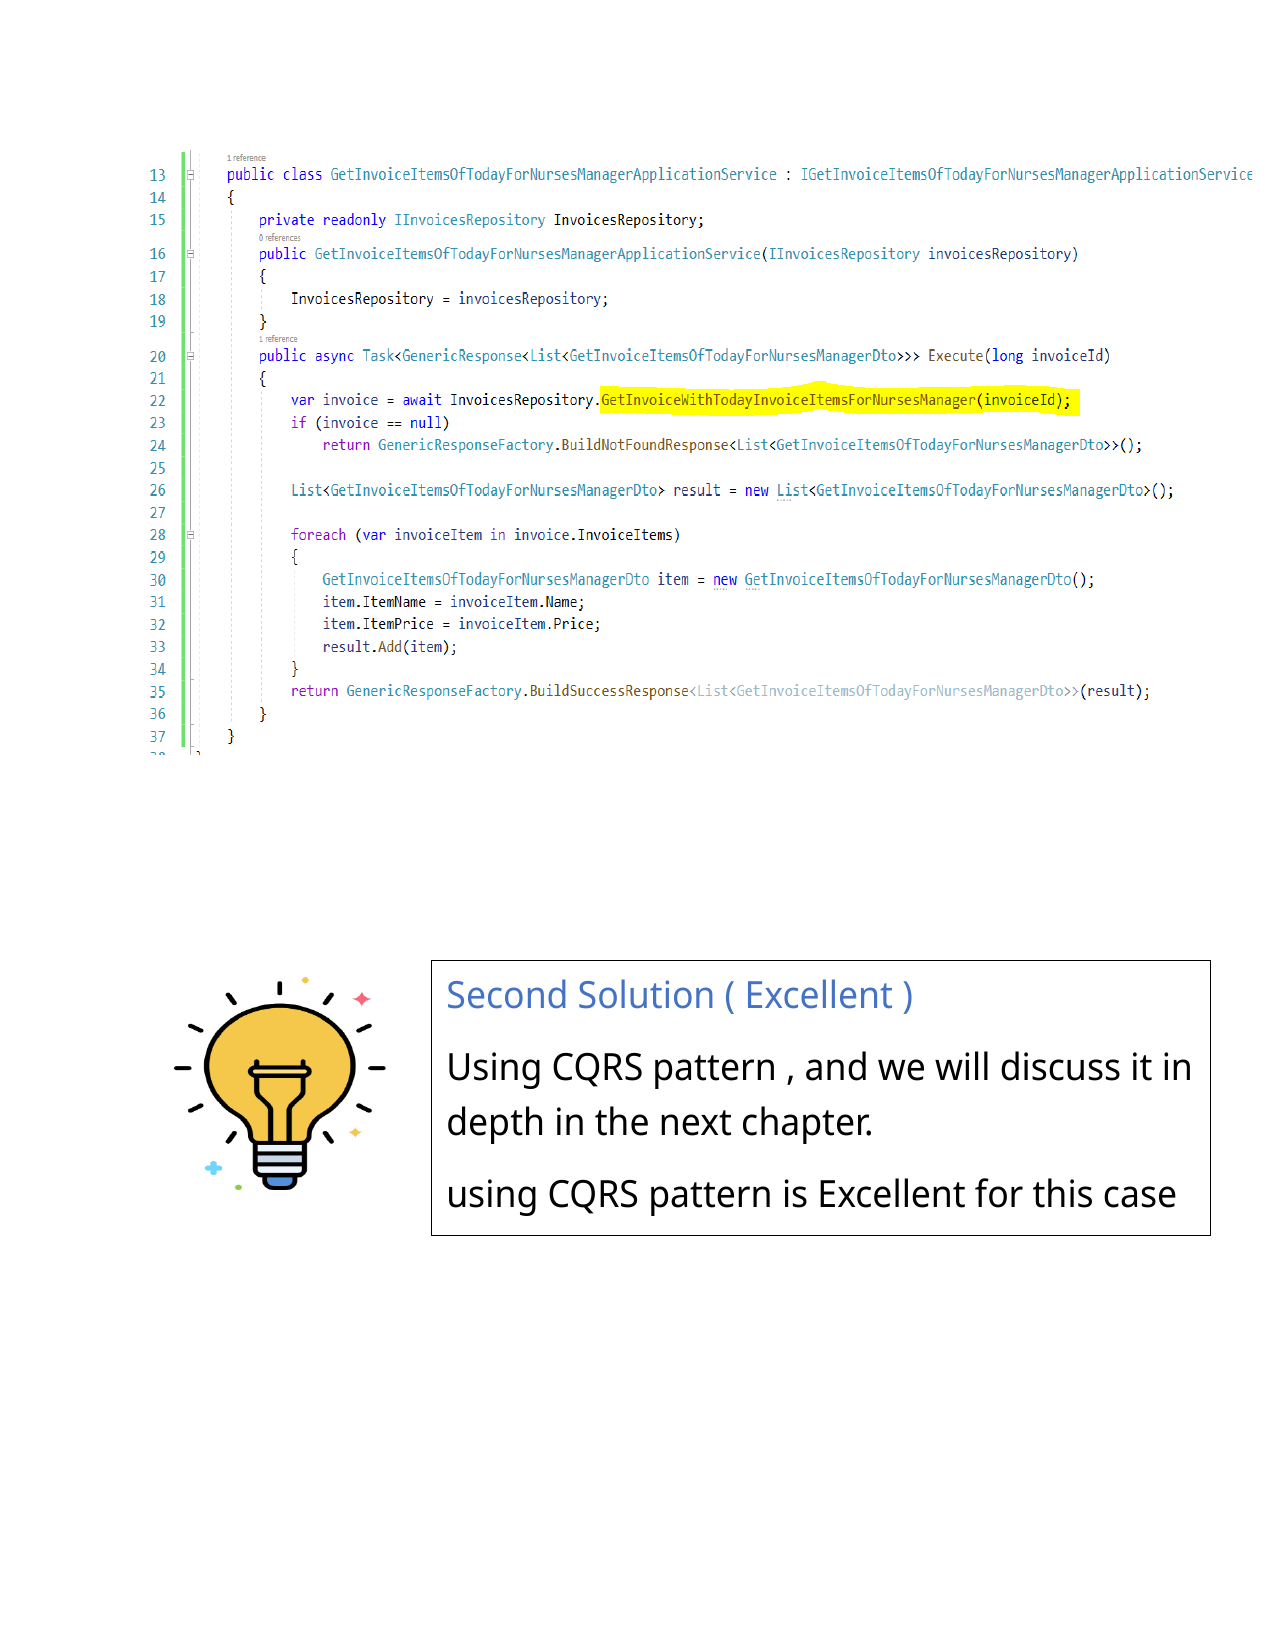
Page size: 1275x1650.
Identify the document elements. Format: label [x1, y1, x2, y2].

picture [150, 977, 409, 1190]
picture [150, 150, 1253, 755]
